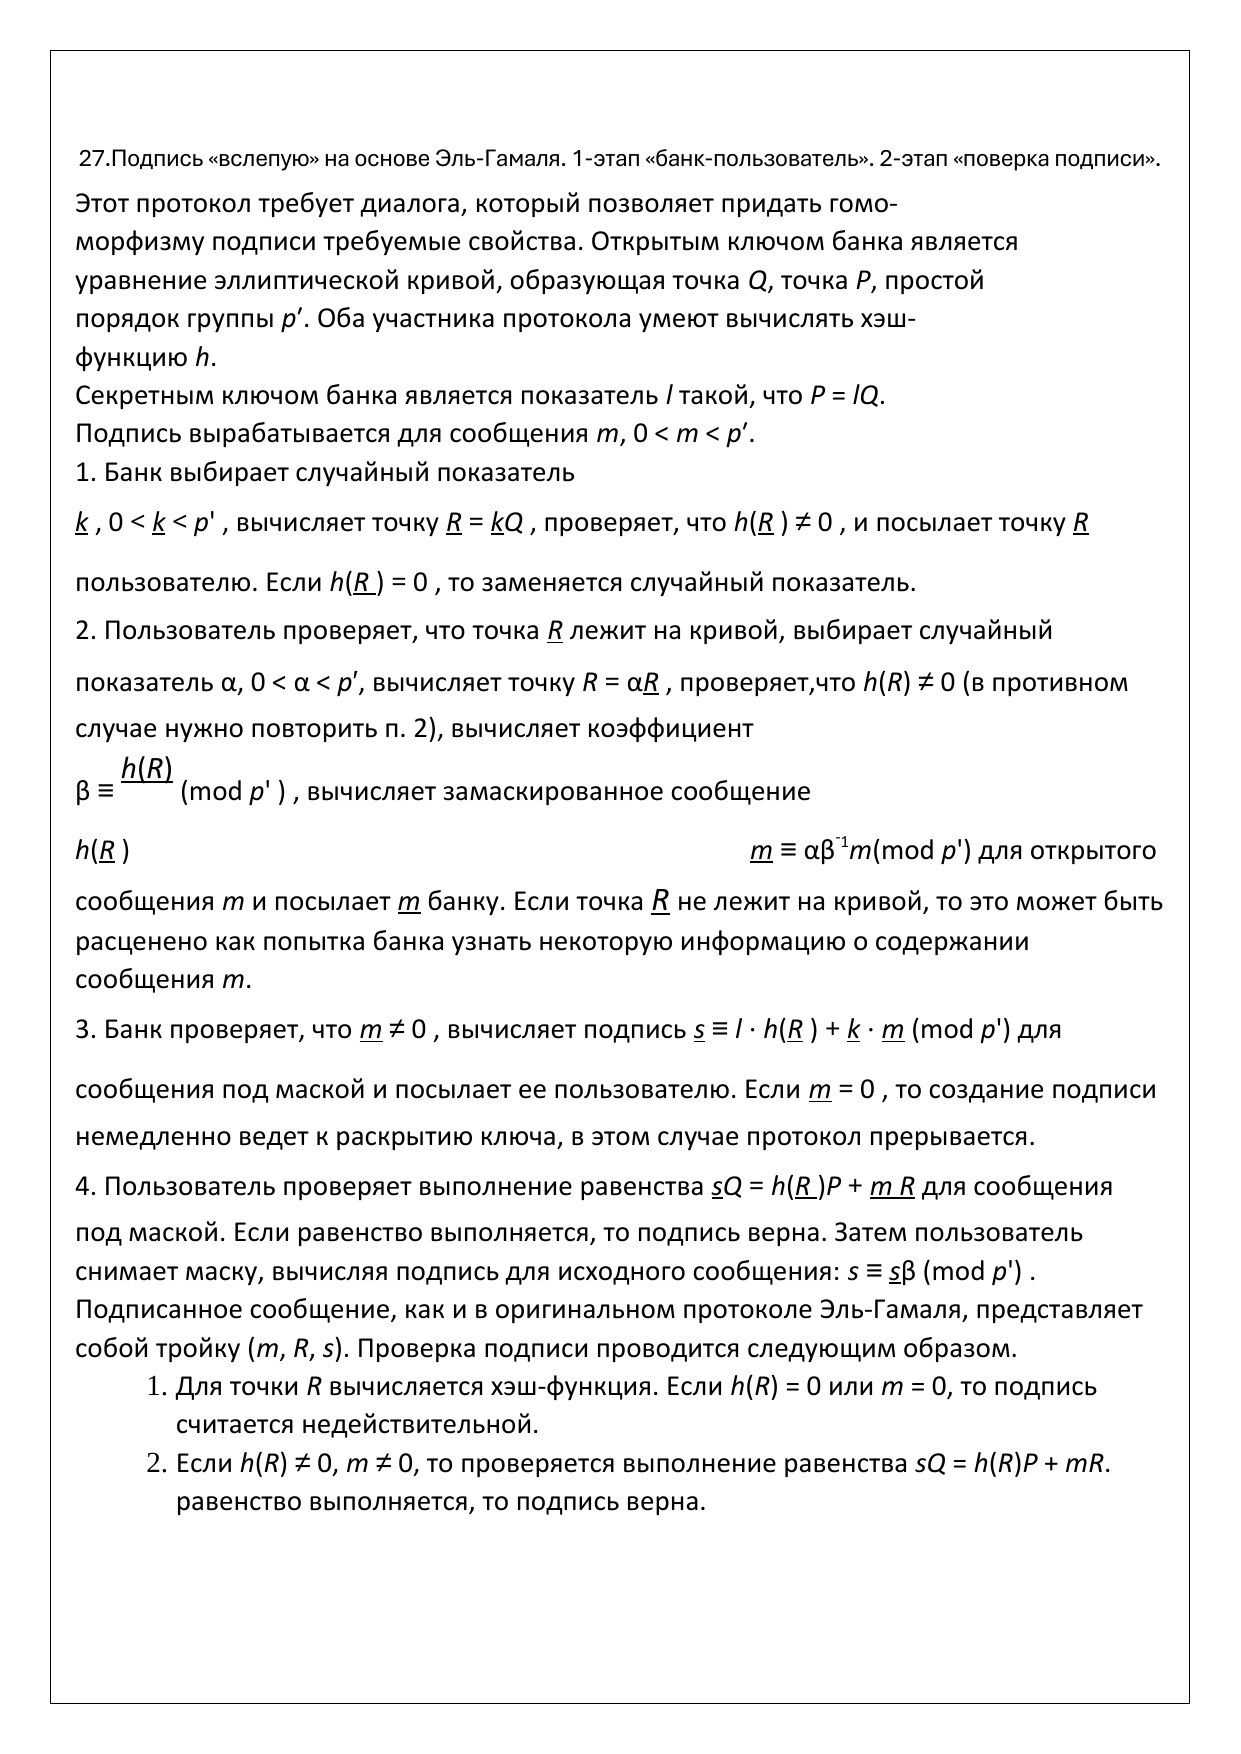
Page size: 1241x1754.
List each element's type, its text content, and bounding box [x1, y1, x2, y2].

text k , 0 < k < p' , вычисляет точку R = kQ , проверяет, что h(R ) ≠ 0 , и посылает точку R пользователю. Если h(R ) = 0 , то заменяется случайный показатель. [75, 491, 1165, 607]
text 2. Пользователь проверяет, что точка R лежит на кривой, выбирает случайный показатель α, 0 < α < p′, вычисляет точку R = αR , проверяет,что h(R) ≠ 0 (в противном случае нужно повторить п. 2), вычисляет коэффициент [75, 611, 1165, 745]
text морфизму подписи требуемые свойства. Открытым ключом банка является [75, 222, 1165, 258]
text Секретным ключом банка является показатель l такой, что P = lQ. [75, 376, 1165, 412]
text h(R ) m ≡ αβ−1m(mod p') для открытого сообщения m и посылает m банку. Если точка R не лежит на кривой, то это может быть расценено как попытка банка узнать некоторую информацию о содержании сообщения m. [75, 819, 1165, 996]
text Подпись вырабатывается для сообщения m, 0 < m < p′. [75, 414, 1165, 450]
text 4. Пользователь проверяет выполнение равенства sQ = h(R )P + m R для сообщения под маской. Если равенство выполняется, то подпись верна. Затем пользователь снимает маску, вычисляя подпись для исходного сообщения: s ≡ sβ (mod p') . Подписанное сообщение, как и в оригинальном протоколе Эль-Гамаля, представляет собой тройку (m, R, s). Проверка подписи проводится следующим образом. [75, 1155, 1165, 1364]
text Этот протокол требует диалога, который позволяет придать гомо- [75, 184, 1165, 219]
text порядок группы p′. Оба участника протокола умеют вычислять хэш- [75, 299, 1165, 335]
text уравнение эллиптической кривой, образующая точка Q, точка P, простой [75, 261, 1165, 296]
text β ≡ h(R) (mod p' ) , вычисляет замаскированное сообщение [75, 748, 1165, 814]
text 1. Банк выбирает случайный показатель [75, 453, 1165, 488]
list Если h(R) ≠ 0, m ≠ 0, то проверяется выполнение равенства sQ = h(R)P + mR. равенство выполняется, то подпись верна. [146, 1444, 1165, 1518]
subtitle 27.Подпись «вслепую» на основе Эль-Гамаля. 1-этап «банк-пользователь». 2-этап «поверка подписи». [75, 143, 1165, 173]
list Для точки R вычисляется хэш-функция. Если h(R) = 0 или m = 0, то подпись считается недействительной. [146, 1367, 1165, 1441]
text 3. Банк проверяет, что m ≠ 0 , вычисляет подпись s ≡ l ⋅ h(R ) + k ⋅ m (mod p') для сообщения под маской и посылает ее пользователю. Если m = 0 , то создание подписи немедленно ведет к раскрытию ключа, в этом случае протокол прерывается. [75, 998, 1165, 1152]
text функцию h. [75, 338, 1165, 373]
